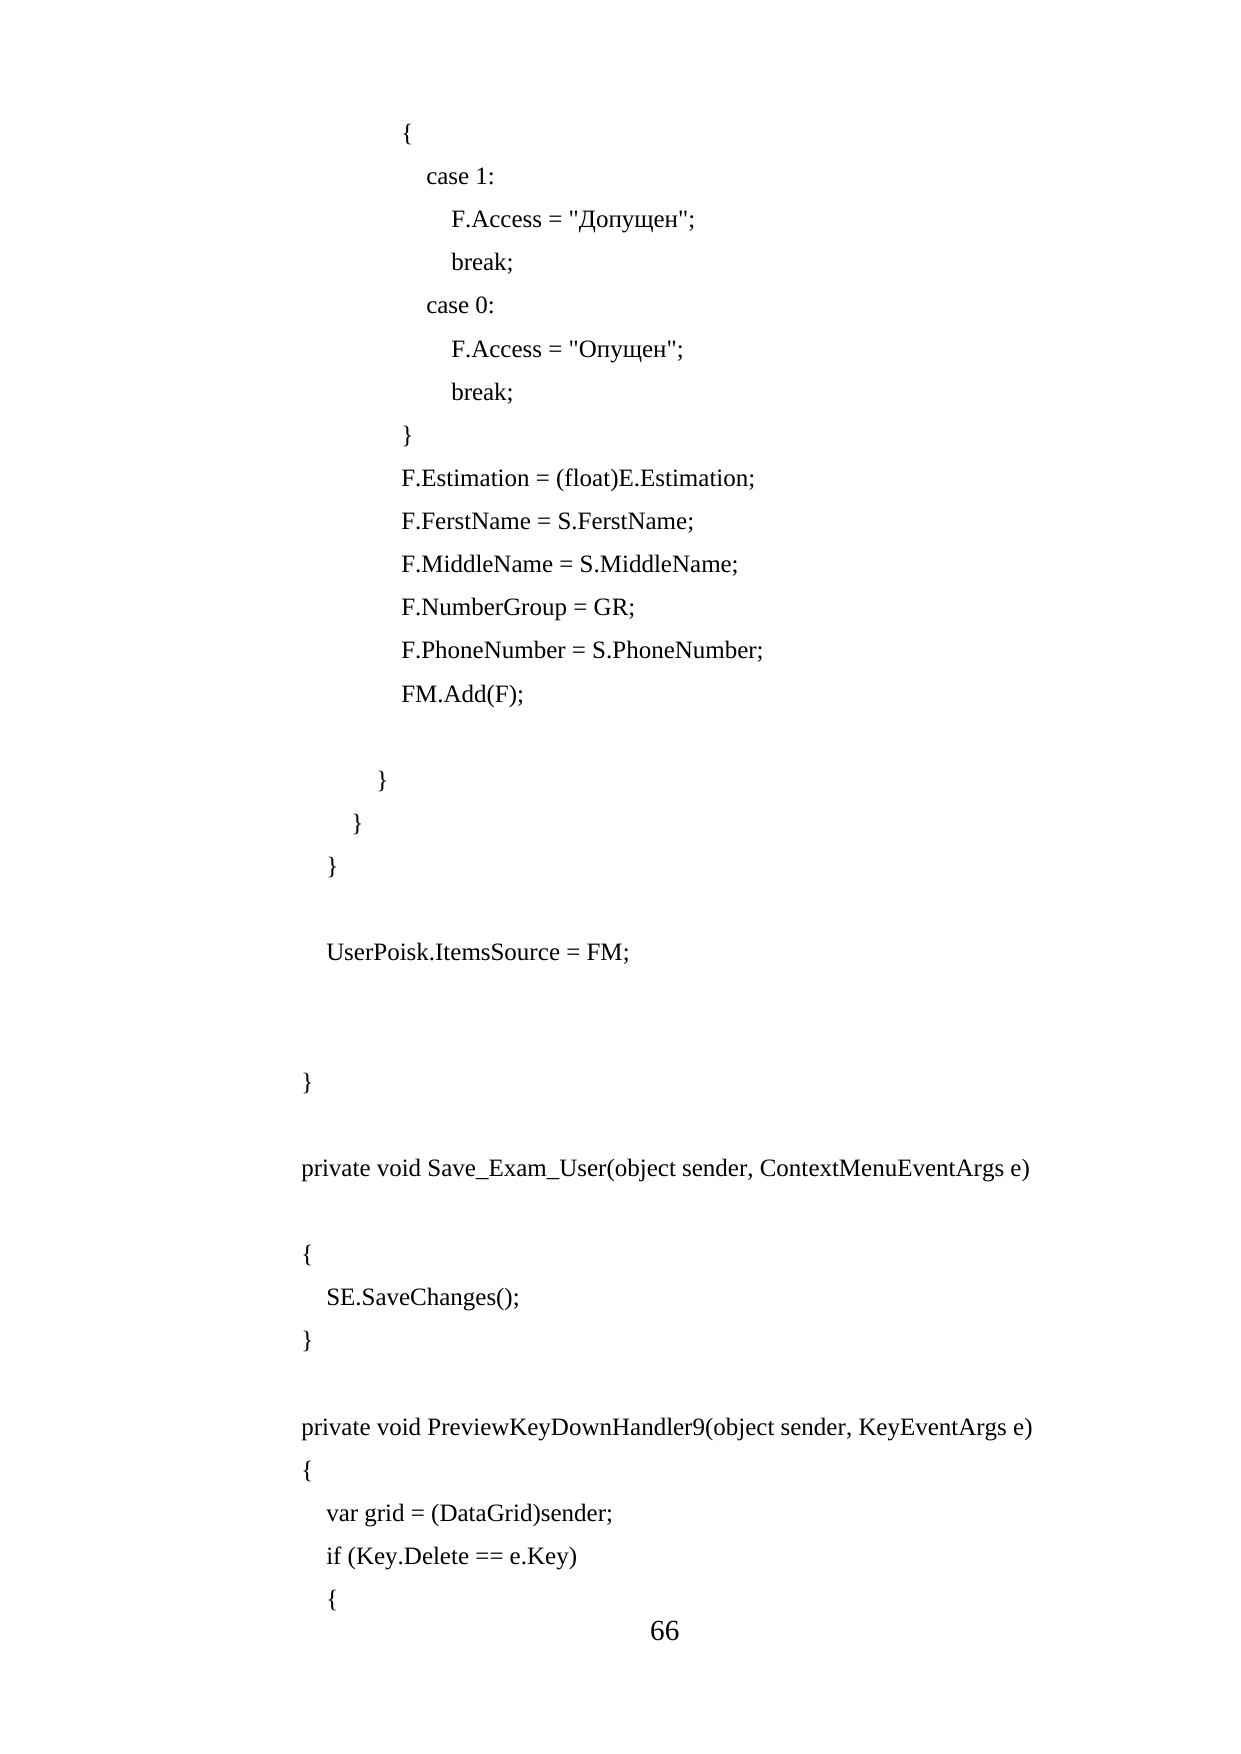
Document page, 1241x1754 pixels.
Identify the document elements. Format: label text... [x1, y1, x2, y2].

text break; [177, 377, 1152, 406]
text private void PreviewKeyDownHandler9(object sender, KeyEventArgs e) [177, 1412, 1152, 1441]
text F.NumberGroup = GR; [177, 592, 1152, 621]
text { [177, 118, 1152, 147]
text } [177, 1067, 1152, 1096]
text break; [177, 247, 1152, 276]
text F.FerstName = S.FerstName; [177, 506, 1152, 535]
text F.Estimation = (float)E.Estimation; [177, 463, 1152, 492]
text F.MiddleName = S.MiddleName; [177, 549, 1152, 578]
text FM.Add(F); [177, 679, 1152, 707]
text private void Save_Exam_User(object sender, ContextMenuEventArgs e) [177, 1153, 1152, 1182]
text SE.SaveChanges(); [177, 1282, 1152, 1311]
text F.PhoneNumber = S.PhoneNumber; [177, 636, 1152, 664]
text F.Access = "Допущен"; [177, 204, 1152, 233]
text case 0: [177, 291, 1152, 319]
text } [177, 420, 1152, 449]
text } [177, 765, 1152, 794]
text if (Key.Delete == e.Key) [177, 1541, 1152, 1570]
text } [177, 1326, 1152, 1354]
text case 1: [177, 161, 1152, 190]
text { [177, 1584, 1152, 1613]
text } [177, 808, 1152, 837]
text F.Access = "Опущен"; [177, 334, 1152, 362]
text { [177, 1455, 1152, 1484]
text } [177, 851, 1152, 880]
text var grid = (DataGrid)sender; [177, 1498, 1152, 1527]
text { [177, 1239, 1152, 1268]
text UserPoisk.ItemsSource = FM; [177, 937, 1152, 966]
